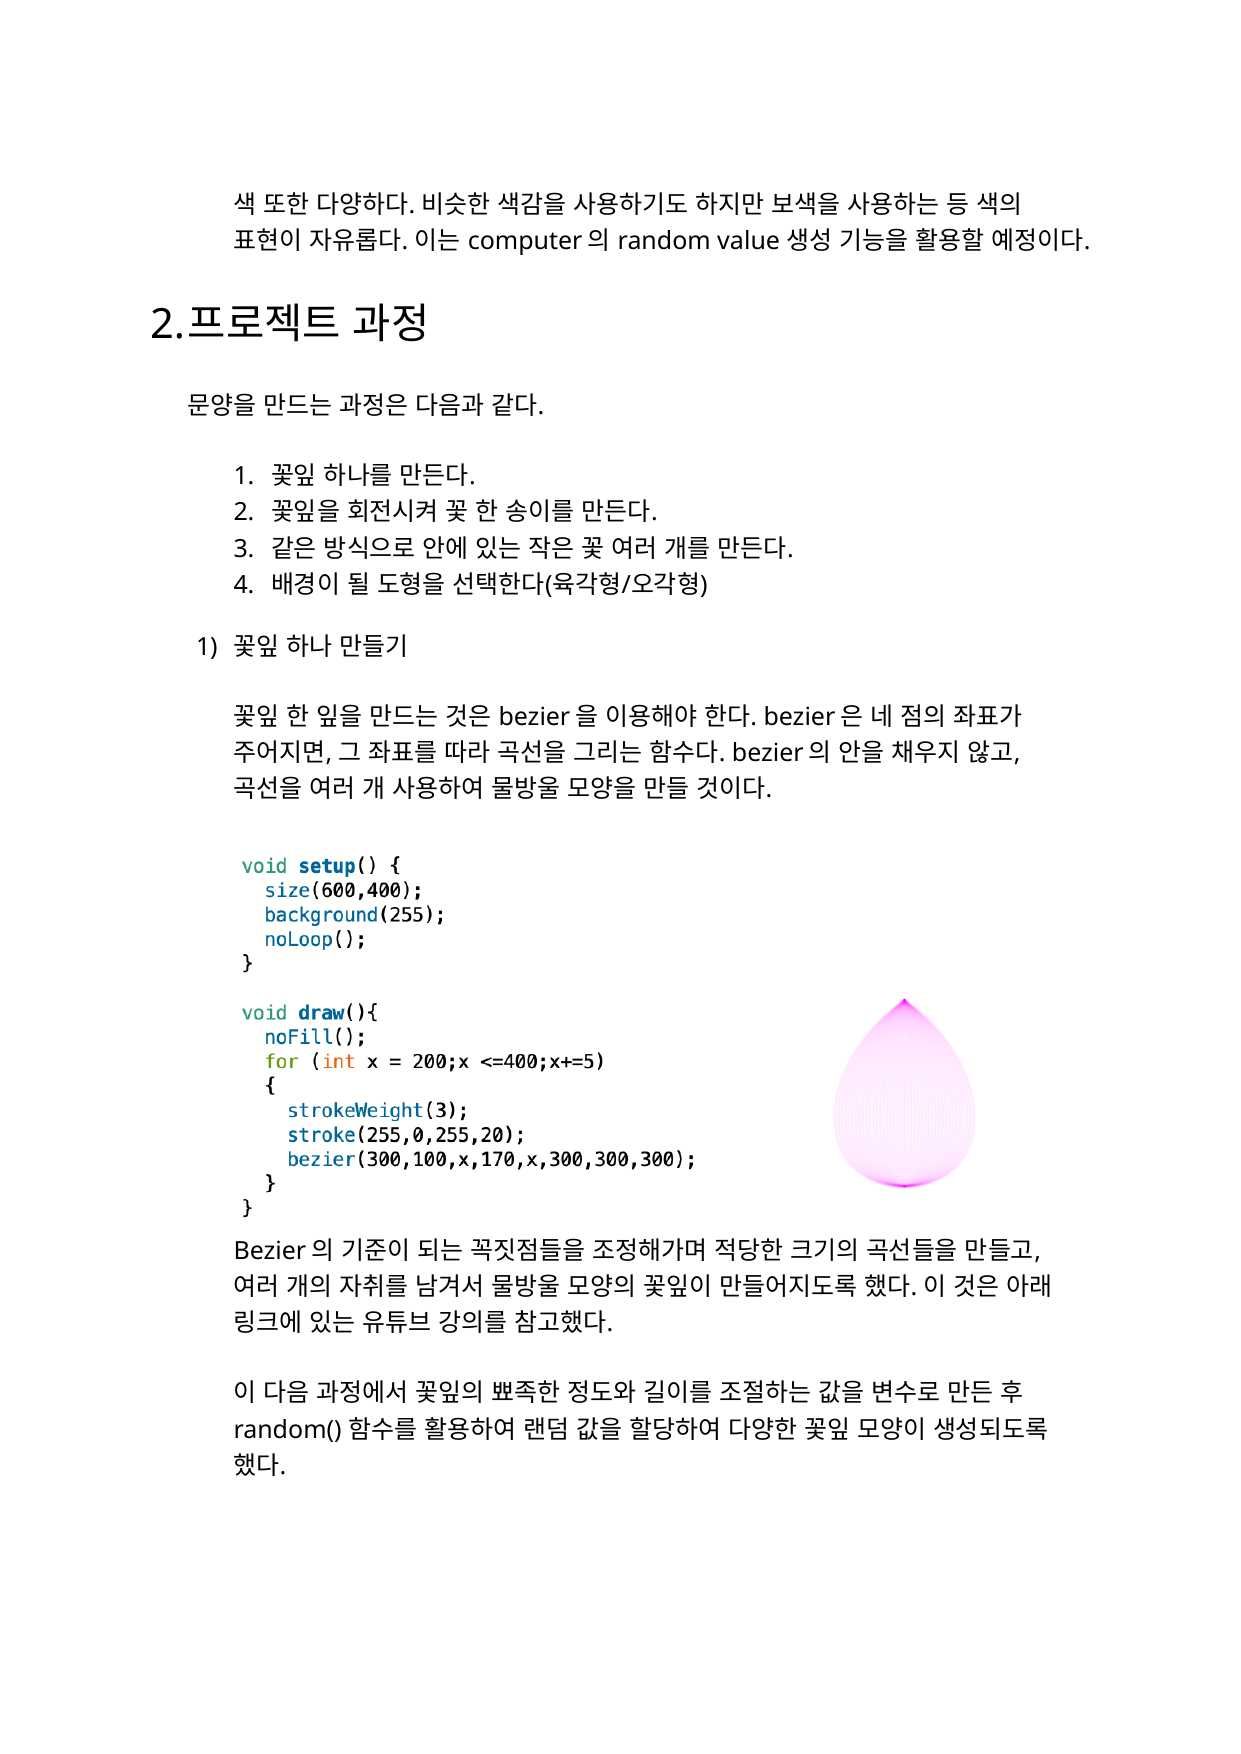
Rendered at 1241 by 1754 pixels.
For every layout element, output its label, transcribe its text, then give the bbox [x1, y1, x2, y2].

picture [233, 839, 1057, 1231]
list 같은 방식으로 안에 있는 작은 꽃 여러 개를 만든다. [233, 528, 1090, 564]
list 색 또한 다양하다. 비슷한 색감을 사용하기도 하지만 보색을 사용하는 등 색의 표현이 자유롭다. 이는 computer의 random value 생성 기능을 활용할 예정이다. [233, 184, 1090, 257]
list 배경이 될 도형을 선택한다(육각형/오각형) [233, 564, 1090, 601]
list 꽃잎 하나 만들기 [196, 626, 1090, 662]
text 이 다음 과정에서 꽃잎의 뾰족한 정도와 길이를 조절하는 값을 변수로 만든 후 random() 함수를 활용하여 랜덤 값을 할당하여 다양한 꽃잎 모양이 생성되도록 했다. [233, 1373, 1090, 1482]
list 프로젝트 과정 [150, 291, 1090, 351]
list 꽃잎을 회전시켜 꽃 한 송이를 만든다. [233, 492, 1090, 528]
text 문양을 만드는 과정은 다음과 같다. [150, 385, 1090, 421]
text 꽃잎 한 잎을 만드는 것은 bezier을 이용해야 한다. bezier은 네 점의 좌표가 주어지면, 그 좌표를 따라 곡선을 그리는 함수다. bezier의 안을 채우지 않고, 곡선을 여러 개 사용하여 물방울 모양을 만들 것이다. [233, 696, 1090, 805]
list 꽃잎 하나를 만든다. [233, 456, 1090, 492]
text Bezier의 기준이 되는 꼭짓점들을 조정해가며 적당한 크기의 곡선들을 만들고, 여러 개의 자취를 남겨서 물방울 모양의 꽃잎이 만들어지도록 했다. 이 것은 아래 링크에 있는 유튜브 강의를 참고했다. [233, 1230, 1090, 1339]
